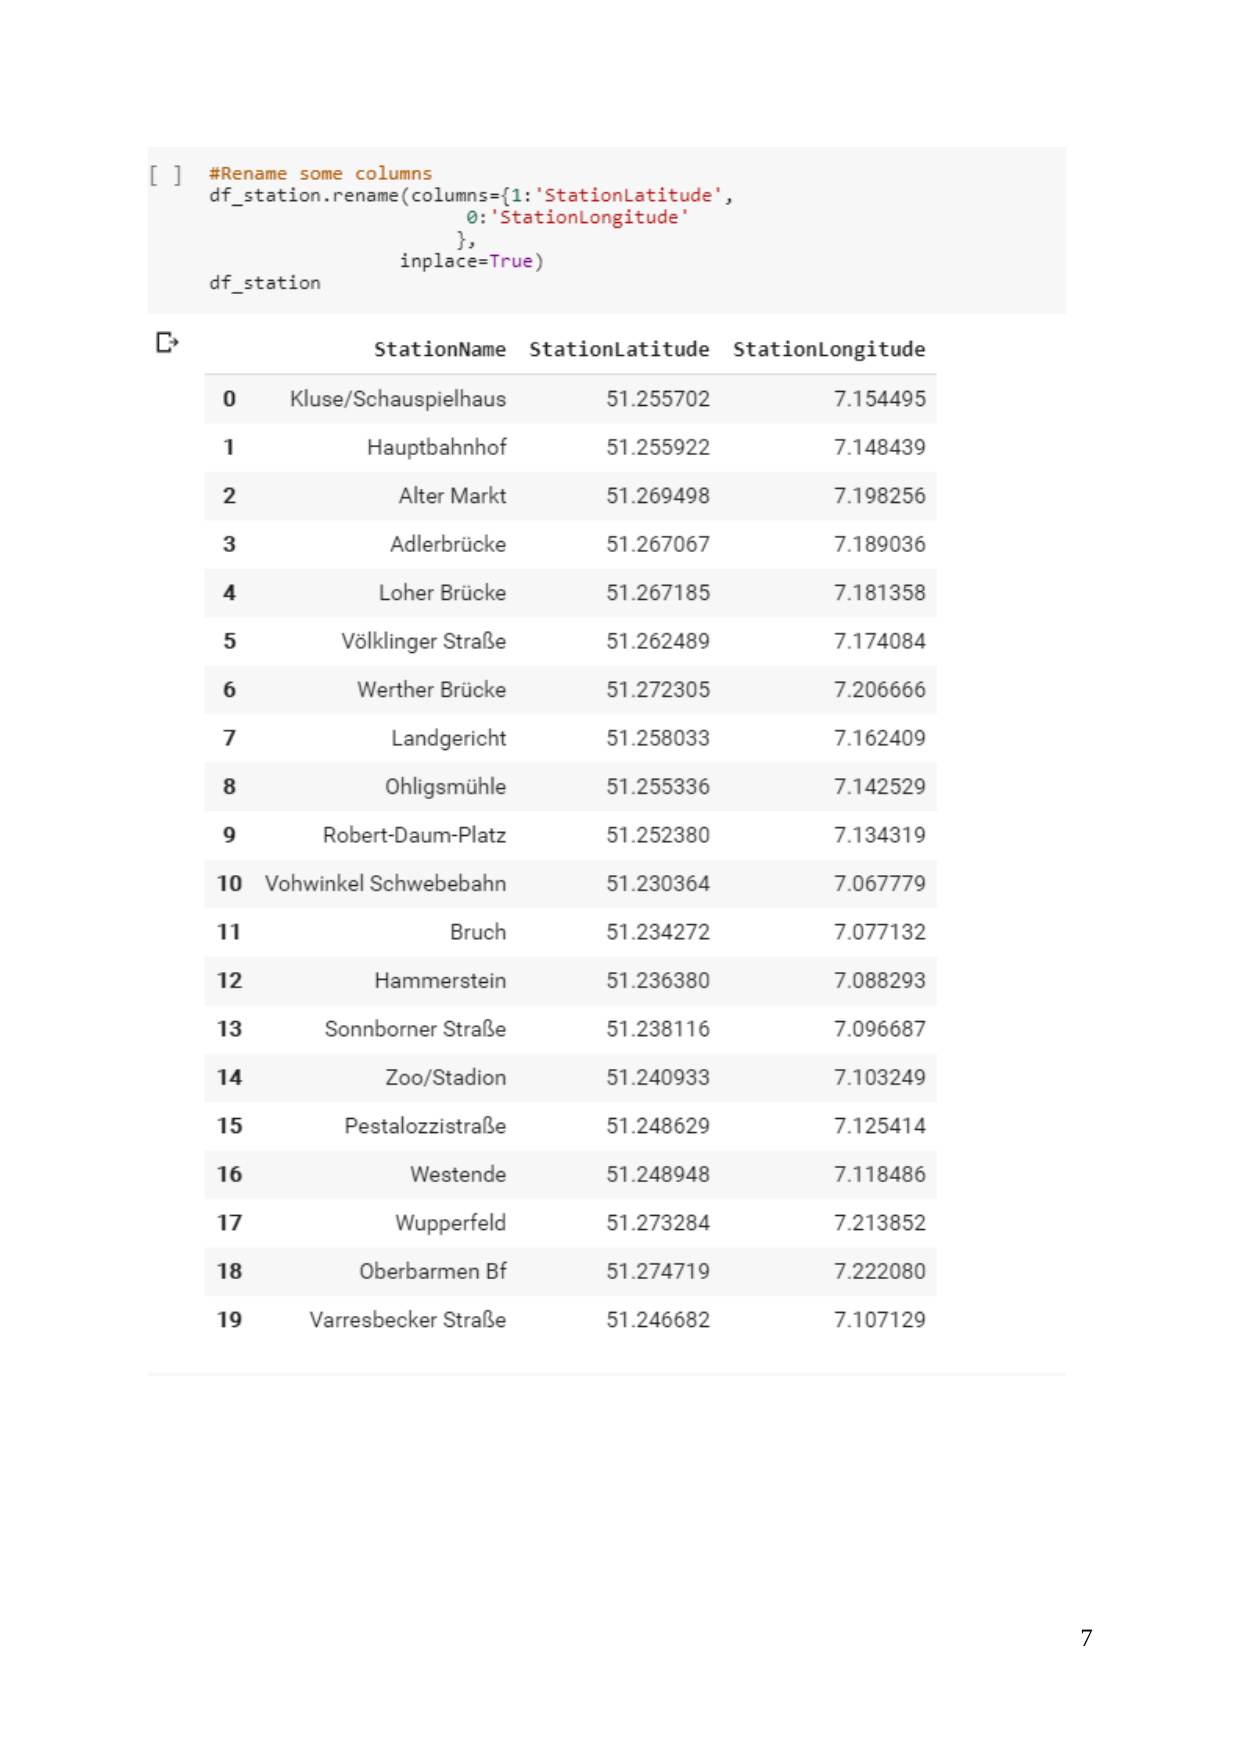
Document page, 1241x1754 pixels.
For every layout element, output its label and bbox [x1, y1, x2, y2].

picture [147, 147, 1067, 1376]
